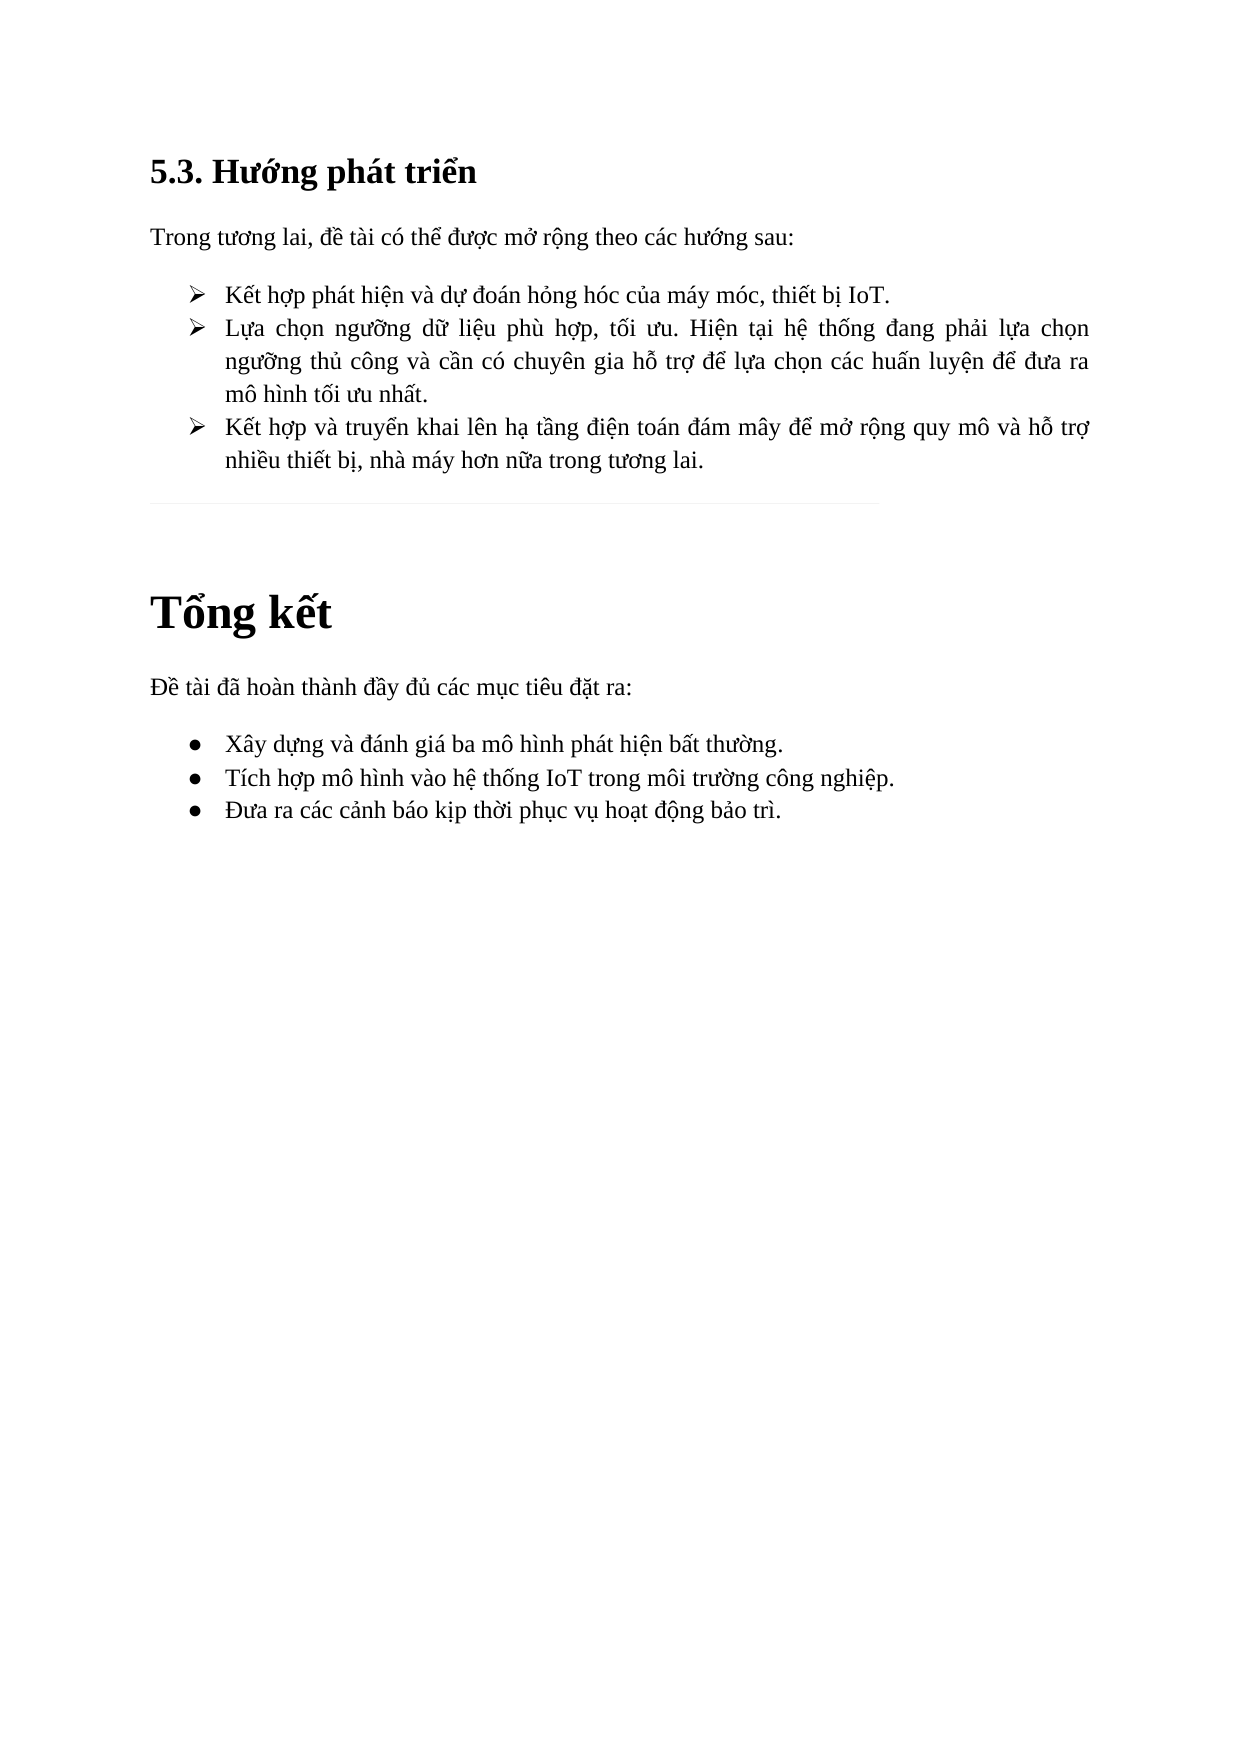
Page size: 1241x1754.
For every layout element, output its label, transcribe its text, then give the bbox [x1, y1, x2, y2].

text Đề tài đã hoàn thành đầy đủ các mục tiêu đặt ra: [150, 672, 1090, 700]
subtitle Tổng kết [150, 583, 1090, 638]
list Xây dựng và đánh giá ba mô hình phát hiện bất thường. [187, 729, 1090, 758]
list Đưa ra các cảnh báo kịp thời phục vụ hoạt động bảo trì. [187, 796, 1090, 824]
list Lựa chọn ngưỡng dữ liệu phù hợp, tối ưu. Hiện tại hệ thống đang phải lựa chọn ngưỡng thủ công và cần có chuyên gia hỗ trợ để lựa chọn các huấn luyện để đưa ra mô hình tối ưu nhất. [187, 313, 1090, 408]
list Tích hợp mô hình vào hệ thống IoT trong môi trường công nghiệp. [187, 763, 1090, 791]
list Kết hợp phát hiện và dự đoán hỏng hóc của máy móc, thiết bị IoT. [187, 280, 1090, 309]
subtitle 5.3. Hướng phát triển [150, 150, 1090, 191]
text Trong tương lai, đề tài có thể được mở rộng theo các hướng sau: [150, 222, 1090, 251]
list Kết hợp và truyển khai lên hạ tầng điện toán đám mây để mở rộng quy mô và hỗ trợ nhiều thiết bị, nhà máy hơn nữa trong tương lai. [187, 412, 1090, 474]
